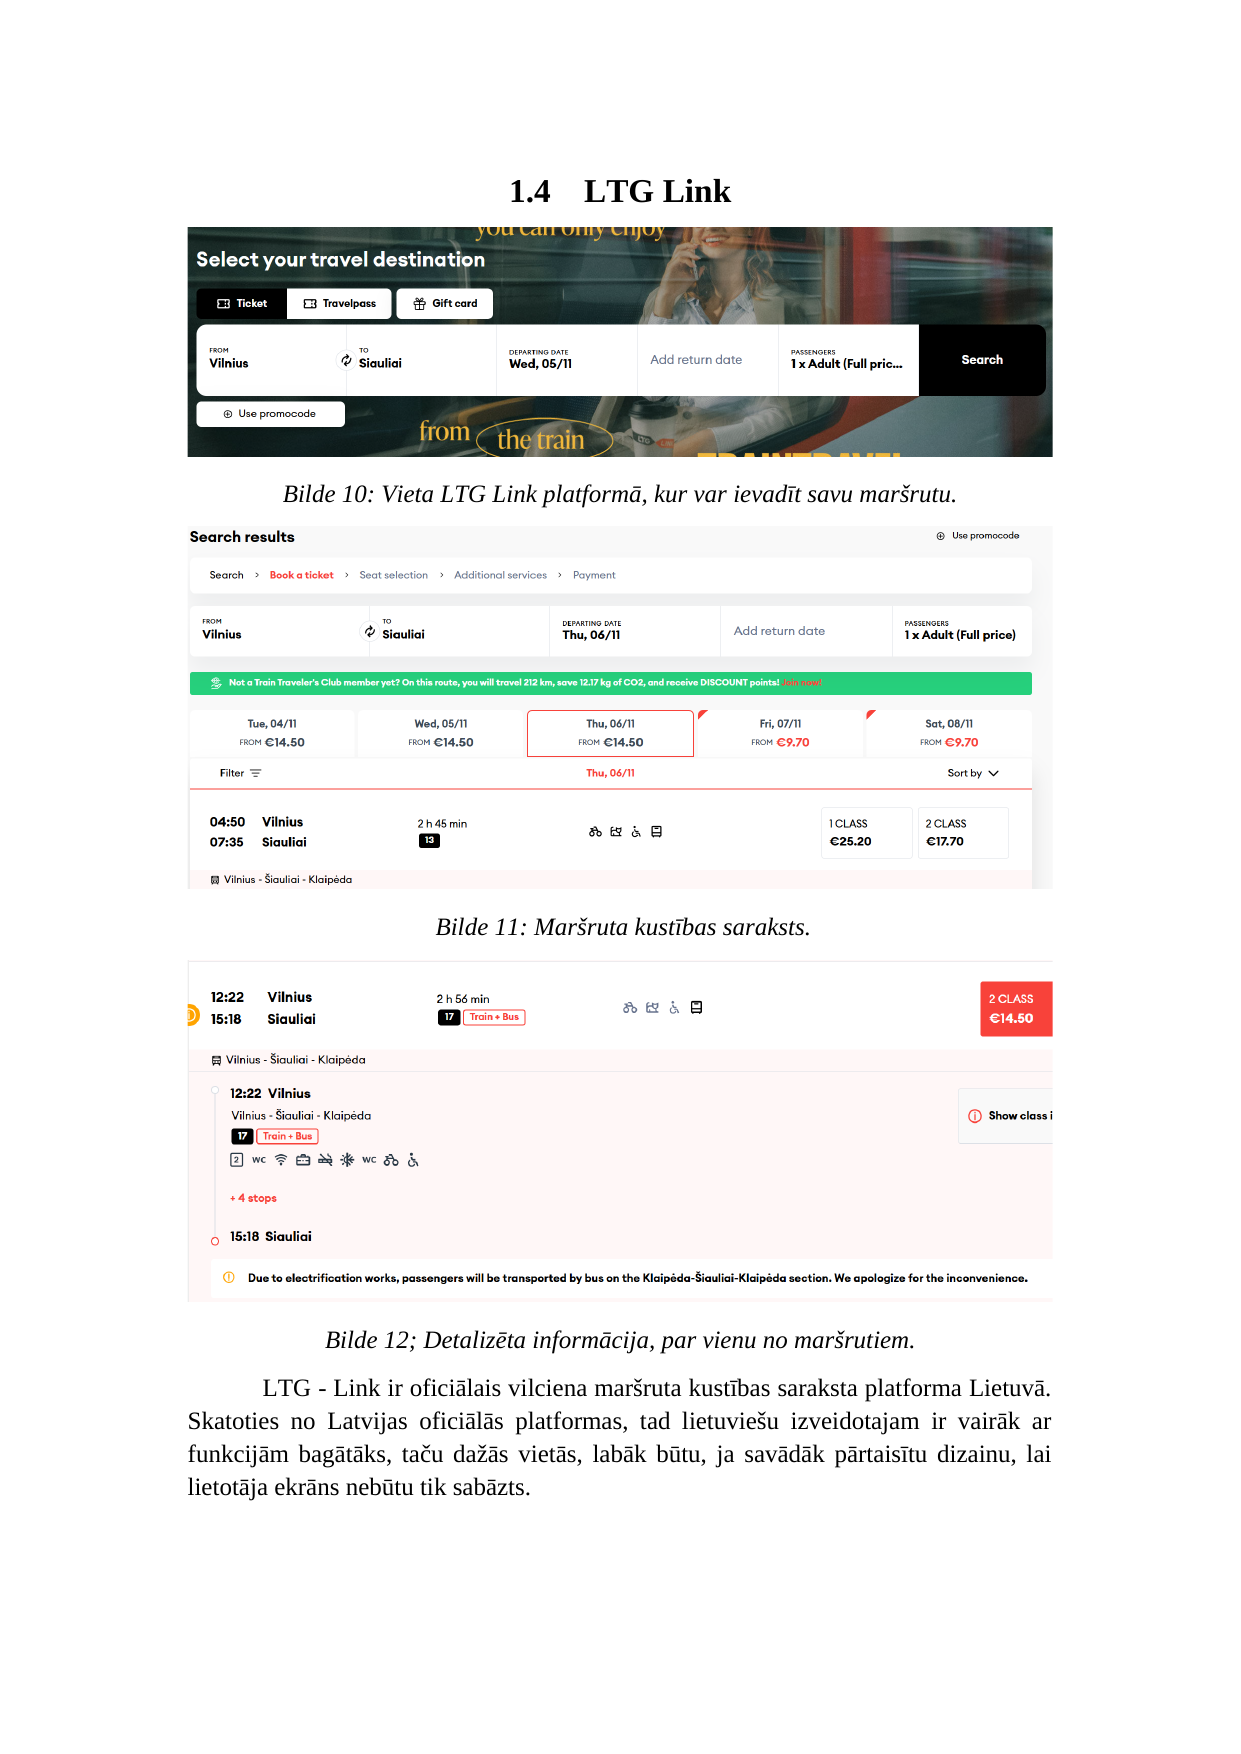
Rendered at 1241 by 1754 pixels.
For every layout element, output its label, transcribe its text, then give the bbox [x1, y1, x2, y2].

text Bilde 10: Vieta LTG Link platformā, kur var ievadīt savu maršrutu. [187, 457, 1053, 508]
picture [187, 227, 1053, 457]
picture [187, 526, 1053, 889]
text LTG - Link ir oficiālais vilciena maršruta kustības saraksta platforma Lietuvā. Skatoties no Latvijas oficiālās platformas, tad lietuviešu izveidotajam ir vairāk ar funkcijām bagātāks, taču dažās vietās, labāk būtu, ja savādāk pārtaisītu dizainu, lai lietotāja ekrāns nebūtu tik sabāzts. [187, 1373, 1053, 1501]
picture [187, 960, 1053, 1302]
subtitle 1.4 LTG Link [187, 171, 1053, 209]
text Bilde 11: Maršruta kustības saraksts. [187, 889, 1053, 941]
text Bilde 12; Detalizēta informācija, par vienu no maršrutiem. [187, 1302, 1053, 1354]
